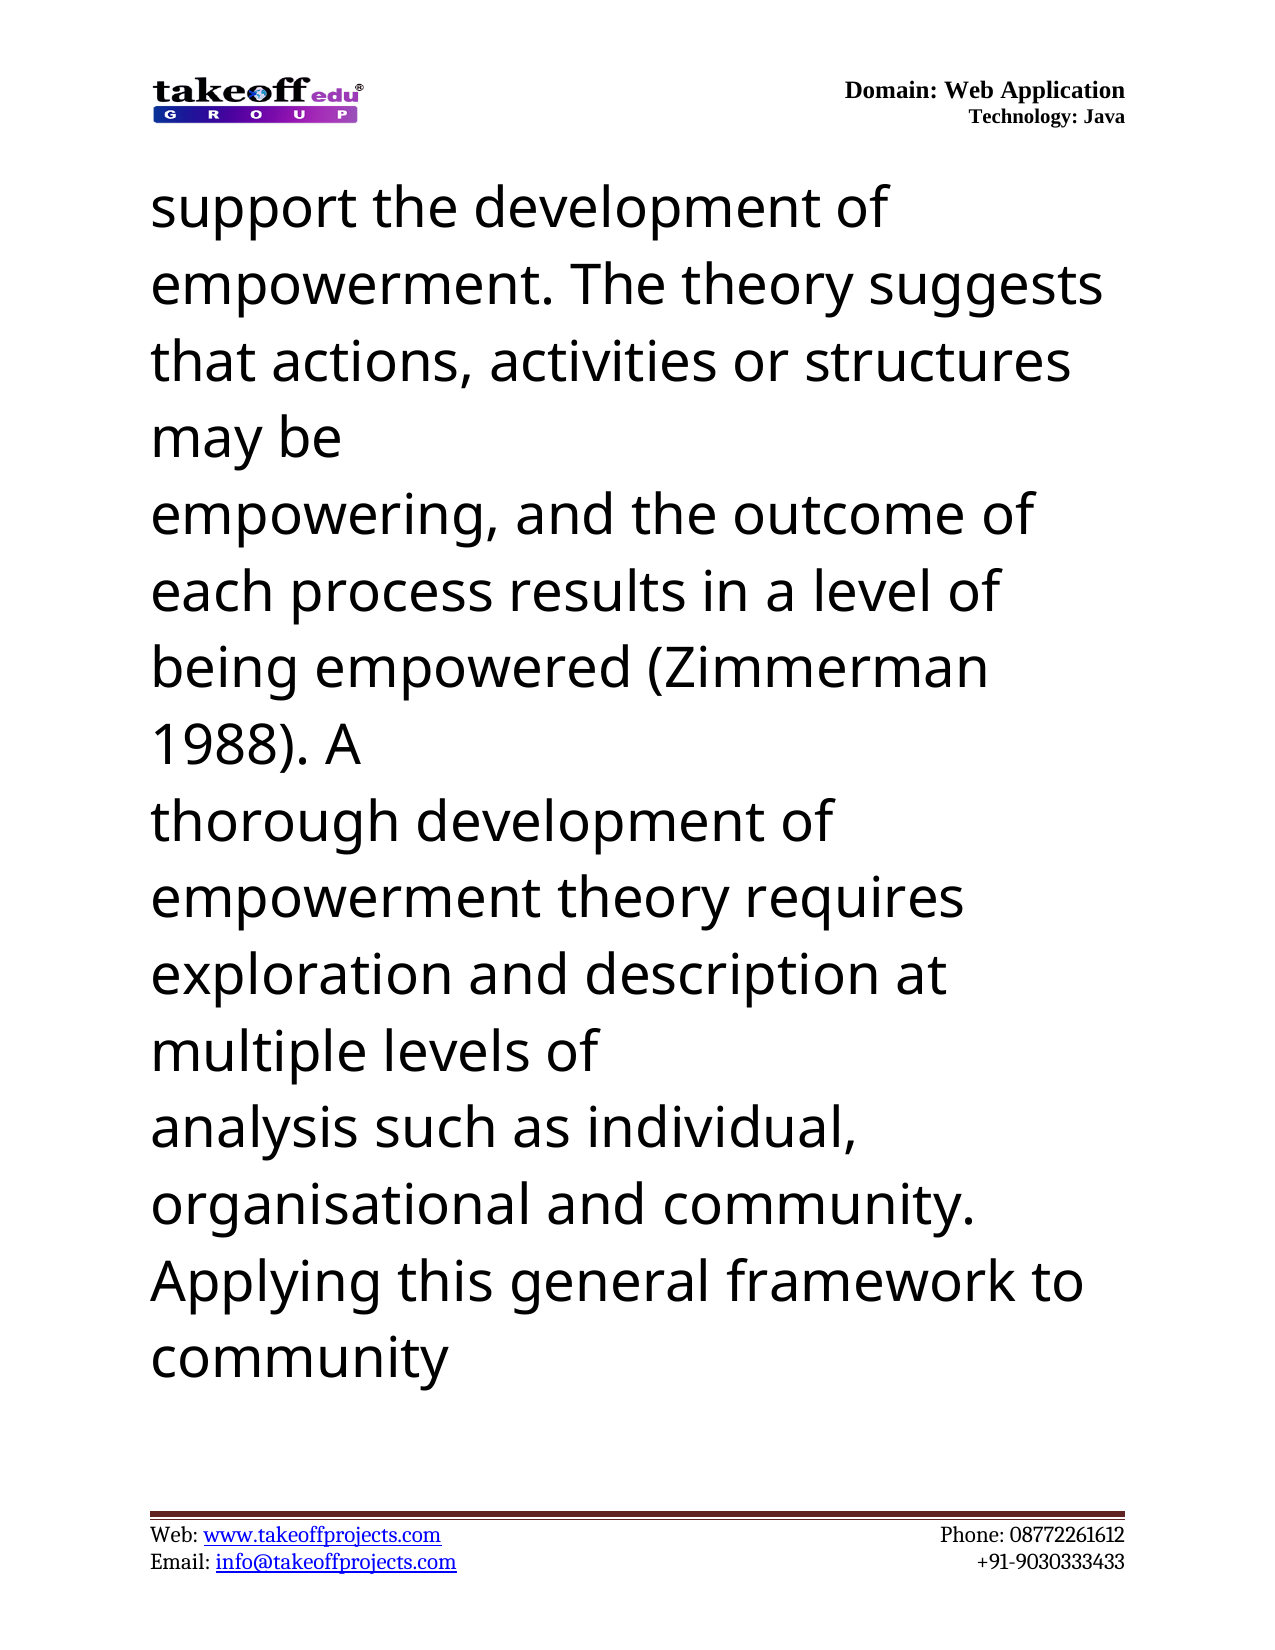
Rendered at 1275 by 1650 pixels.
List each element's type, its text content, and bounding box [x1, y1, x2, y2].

text analysis such as individual, organisational and community. Applying this general framework to community [150, 1088, 1125, 1394]
picture [150, 75, 366, 129]
text thorough development of empowerment theory requires exploration and description at multiple levels of [150, 781, 1125, 1088]
text support the development of empowerment. The theory suggests that actions, activities or structures may be [150, 168, 1125, 474]
text empowering, and the outcome of each process results in a level of being empowered (Zimmerman 1988). A [150, 474, 1125, 781]
